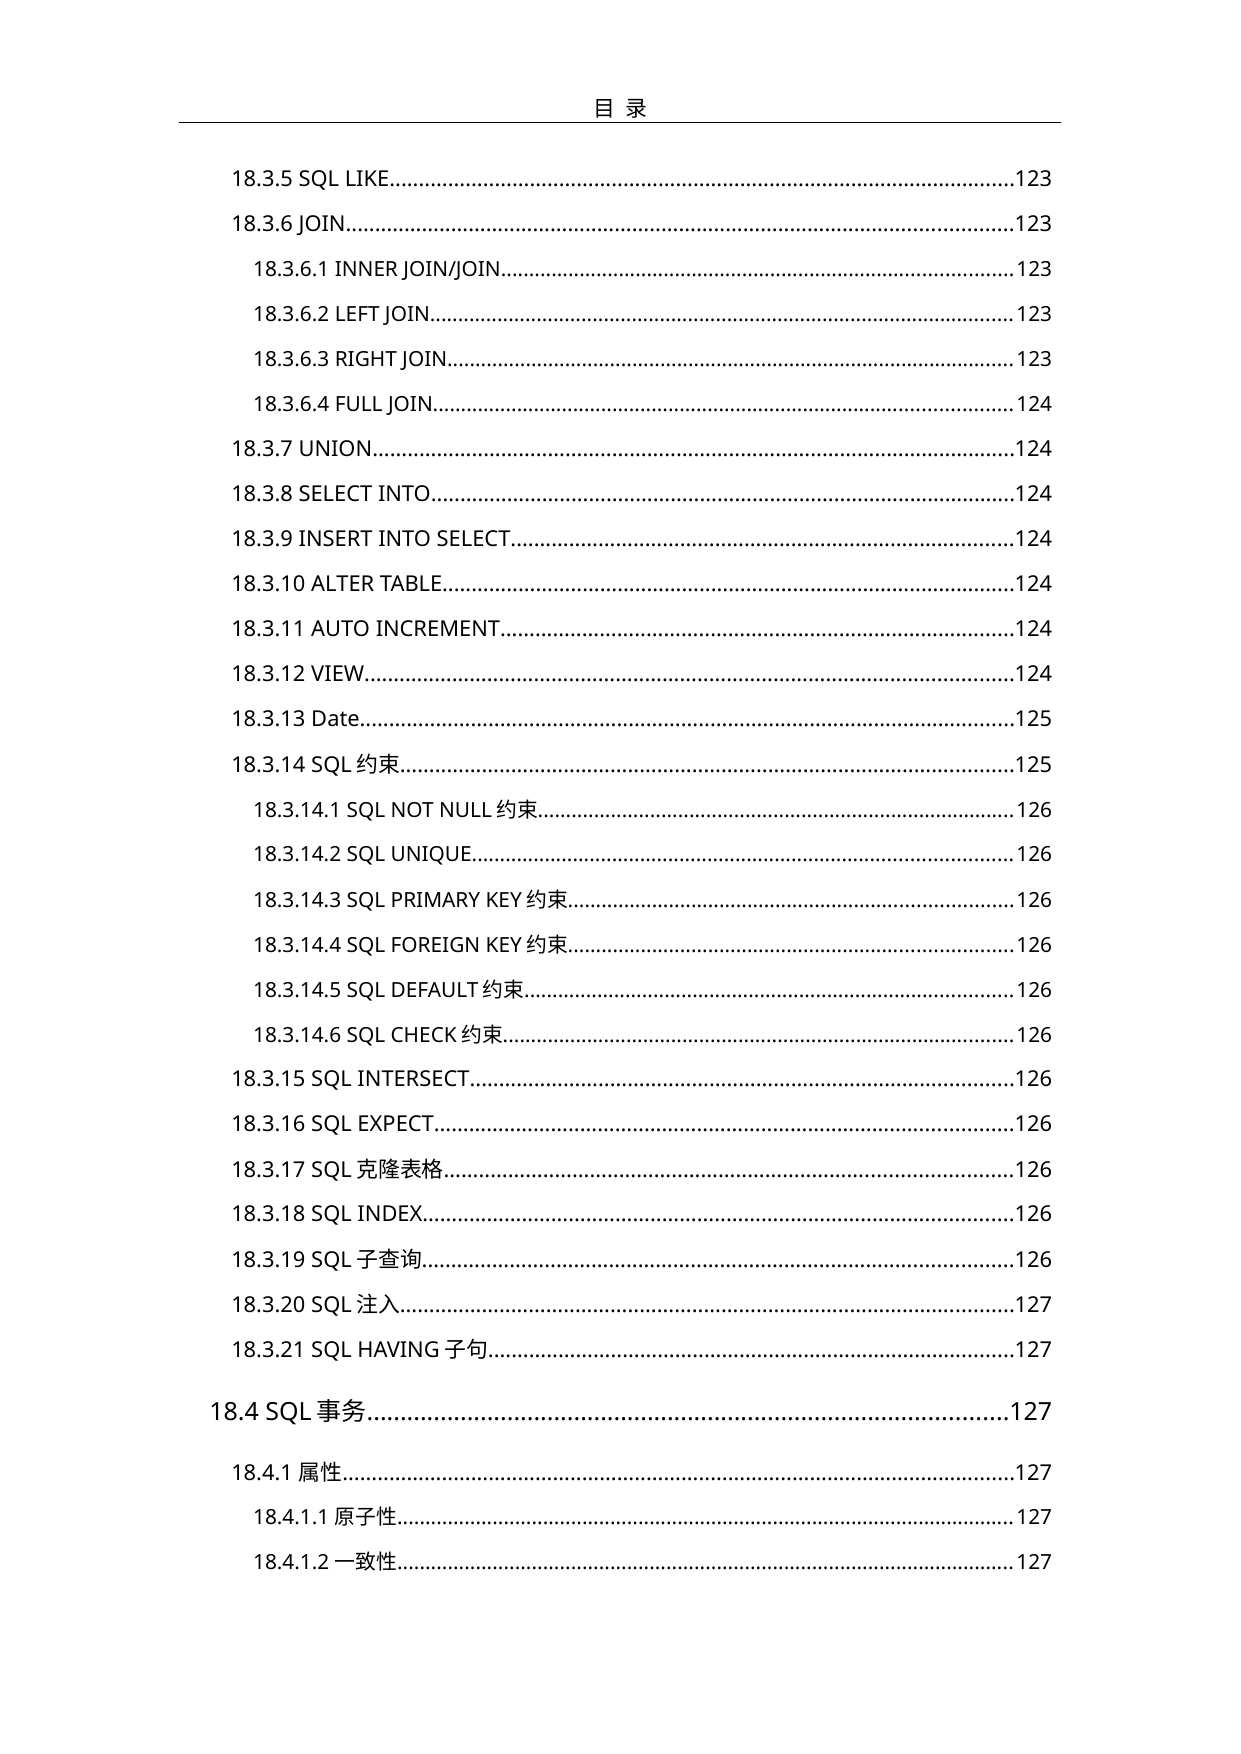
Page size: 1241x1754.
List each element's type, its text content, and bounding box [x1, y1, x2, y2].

text 18.3.6 JOIN 123 [231, 207, 1053, 239]
text 18.3.6.4 FULL JOIN 124 [253, 387, 1053, 419]
text 18.3.14.6 SQL CHECK约束 126 [253, 1017, 1053, 1049]
text 18.3.5 SQL LIKE 123 [231, 162, 1053, 194]
text 18.3.19 SQL子查询 126 [231, 1242, 1053, 1274]
text 18.3.9 INSERT INTO SELECT 124 [231, 522, 1053, 554]
text 18.3.14.1 SQL NOT NULL约束 126 [253, 792, 1053, 824]
text 18.3.17 SQL克隆表格 126 [231, 1152, 1053, 1184]
text 18.4 SQL事务 127 [209, 1377, 1053, 1442]
text 18.4.1 属性 127 [231, 1454, 1053, 1487]
text 18.3.10 ALTER TABLE 124 [231, 567, 1053, 599]
text 18.3.14.2 SQL UNIQUE 126 [253, 837, 1053, 869]
text 18.3.15 SQL INTERSECT 126 [231, 1062, 1053, 1094]
text 18.3.20 SQL注入 127 [231, 1287, 1053, 1319]
text 18.3.7 UNION 124 [231, 432, 1053, 464]
text 18.3.6.2 LEFT JOIN 123 [253, 297, 1053, 329]
text 18.3.21 SQL HAVING子句 127 [231, 1332, 1053, 1364]
text 18.3.11 AUTO INCREMENT 124 [231, 612, 1053, 644]
text 18.3.16 SQL EXPECT 126 [231, 1107, 1053, 1139]
text 18.3.6.1 INNER JOIN/JOIN 123 [253, 252, 1053, 284]
text 18.4.1.1 原子性 127 [253, 1499, 1053, 1532]
text 18.3.13 Date 125 [231, 702, 1053, 734]
text 18.3.14.4 SQL FOREIGN KEY约束 126 [253, 927, 1053, 959]
text 18.3.6.3 RIGHT JOIN 123 [253, 342, 1053, 374]
text 18.4.1.2 一致性 127 [253, 1544, 1053, 1577]
text 18.3.14 SQL约束 125 [231, 747, 1053, 779]
text 18.3.14.3 SQL PRIMARY KEY约束 126 [253, 882, 1053, 914]
text 18.3.14.5 SQL DEFAULT约束 126 [253, 972, 1053, 1004]
text 18.3.18 SQL INDEX 126 [231, 1197, 1053, 1229]
text 18.3.12 VIEW 124 [231, 657, 1053, 689]
text 18.3.8 SELECT INTO 124 [231, 477, 1053, 509]
